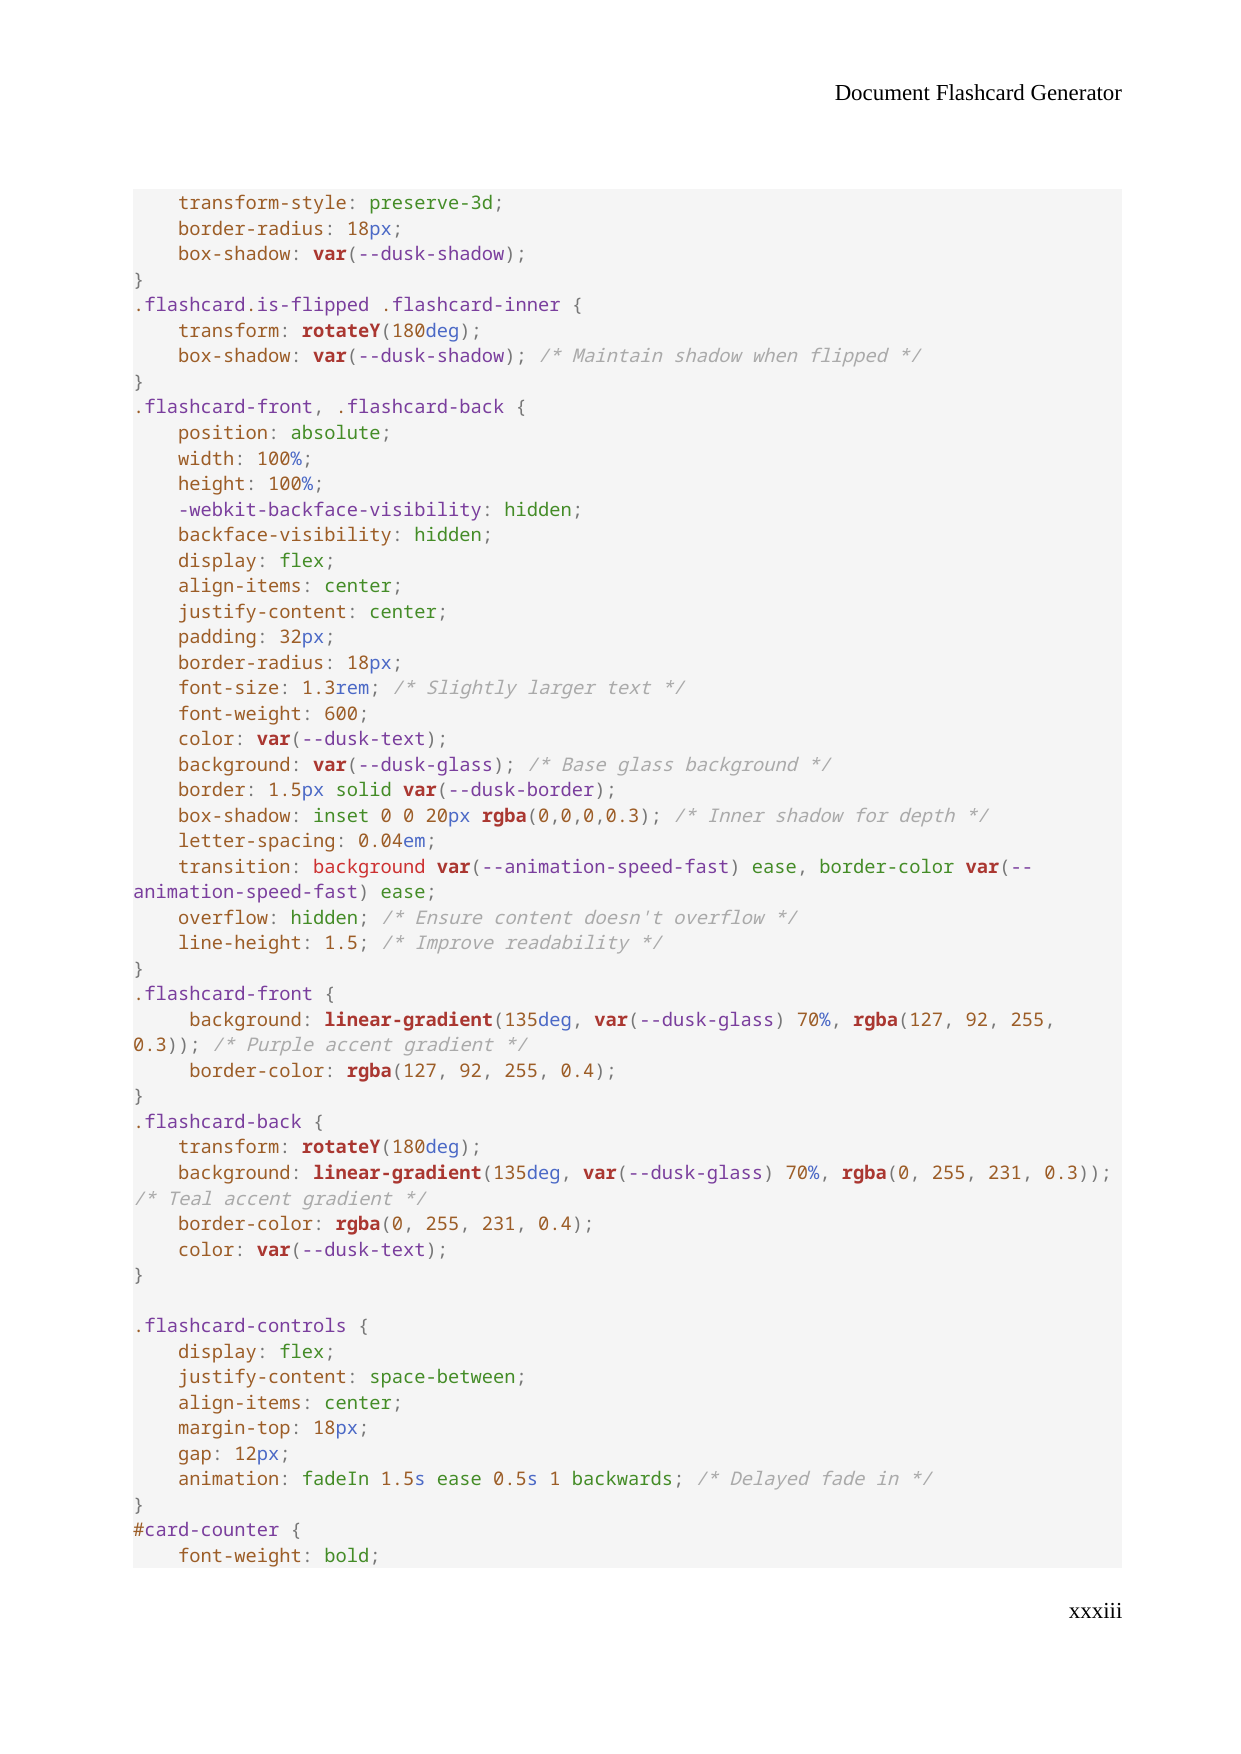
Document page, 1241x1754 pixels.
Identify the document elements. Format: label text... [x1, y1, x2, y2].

text width: 100%; [133, 445, 1122, 470]
text box-shadow: var(--dusk-shadow); /* Maintain shadow when flipped */ [133, 343, 1122, 368]
text } [133, 955, 1122, 981]
text position: absolute; [133, 419, 1122, 445]
text border-radius: 18px; [133, 215, 1122, 241]
text overflow: hidden; /* Ensure content doesn't overflow */ [133, 904, 1122, 930]
text box-shadow: var(--dusk-shadow); [133, 241, 1122, 266]
text border-color: rgba(127, 92, 255, 0.4); [133, 1057, 1122, 1083]
text justify-content: space-between; [133, 1363, 1122, 1389]
text } [133, 368, 1122, 394]
text } [133, 266, 1122, 292]
text border: 1.5px solid var(--dusk-border); [133, 777, 1122, 802]
text .flashcard-front, .flashcard-back { [133, 394, 1122, 419]
text transform: rotateY(180deg); [133, 1134, 1122, 1159]
text padding: 32px; [133, 623, 1122, 649]
text } [133, 1491, 1122, 1517]
text margin-top: 18px; [133, 1414, 1122, 1440]
text font-weight: 600; [133, 700, 1122, 726]
text line-height: 1.5; /* Improve readability */ [133, 930, 1122, 955]
text } [133, 1261, 1122, 1287]
text border-radius: 18px; [133, 649, 1122, 674]
text .flashcard.is-flipped .flashcard-inner { [133, 292, 1122, 317]
text .flashcard-controls { [133, 1312, 1122, 1338]
text justify-content: center; [133, 598, 1122, 623]
text letter-spacing: 0.04em; [133, 828, 1122, 853]
text align-items: center; [133, 1389, 1122, 1414]
text backface-visibility: hidden; [133, 521, 1122, 547]
text transform-style: preserve-3d; [133, 189, 1122, 215]
text gap: 12px; [133, 1440, 1122, 1466]
text display: flex; [133, 547, 1122, 572]
text color: var(--dusk-text); [133, 1236, 1122, 1261]
text .flashcard-back { [133, 1108, 1122, 1134]
text .flashcard-front { [133, 981, 1122, 1006]
text animation: fadeIn 1.5s ease 0.5s 1 backwards; /* Delayed fade in */ [133, 1466, 1122, 1491]
text height: 100%; [133, 470, 1122, 496]
text transition: background var(--animation-speed-fast) ease, border-color var(--animation-speed-fast) ease; [133, 853, 1122, 904]
text background: linear-gradient(135deg, var(--dusk-glass) 70%, rgba(0, 255, 231, 0.3)); /* Teal accent gradient */ [133, 1159, 1122, 1210]
text -webkit-backface-visibility: hidden; [133, 496, 1122, 521]
text } [133, 1083, 1122, 1108]
text background: var(--dusk-glass); /* Base glass background */ [133, 751, 1122, 777]
text box-shadow: inset 0 0 20px rgba(0,0,0,0.3); /* Inner shadow for depth */ [133, 802, 1122, 828]
text font-size: 1.3rem; /* Slightly larger text */ [133, 674, 1122, 700]
text background: linear-gradient(135deg, var(--dusk-glass) 70%, rgba(127, 92, 255, 0.3)); /* Purple accent gradient */ [133, 1006, 1122, 1057]
text border-color: rgba(0, 255, 231, 0.4); [133, 1210, 1122, 1236]
text transform: rotateY(180deg); [133, 317, 1122, 343]
text align-items: center; [133, 572, 1122, 598]
text #card-counter { [133, 1517, 1122, 1542]
text display: flex; [133, 1338, 1122, 1363]
text font-weight: bold; [133, 1542, 1122, 1568]
text color: var(--dusk-text); [133, 726, 1122, 751]
